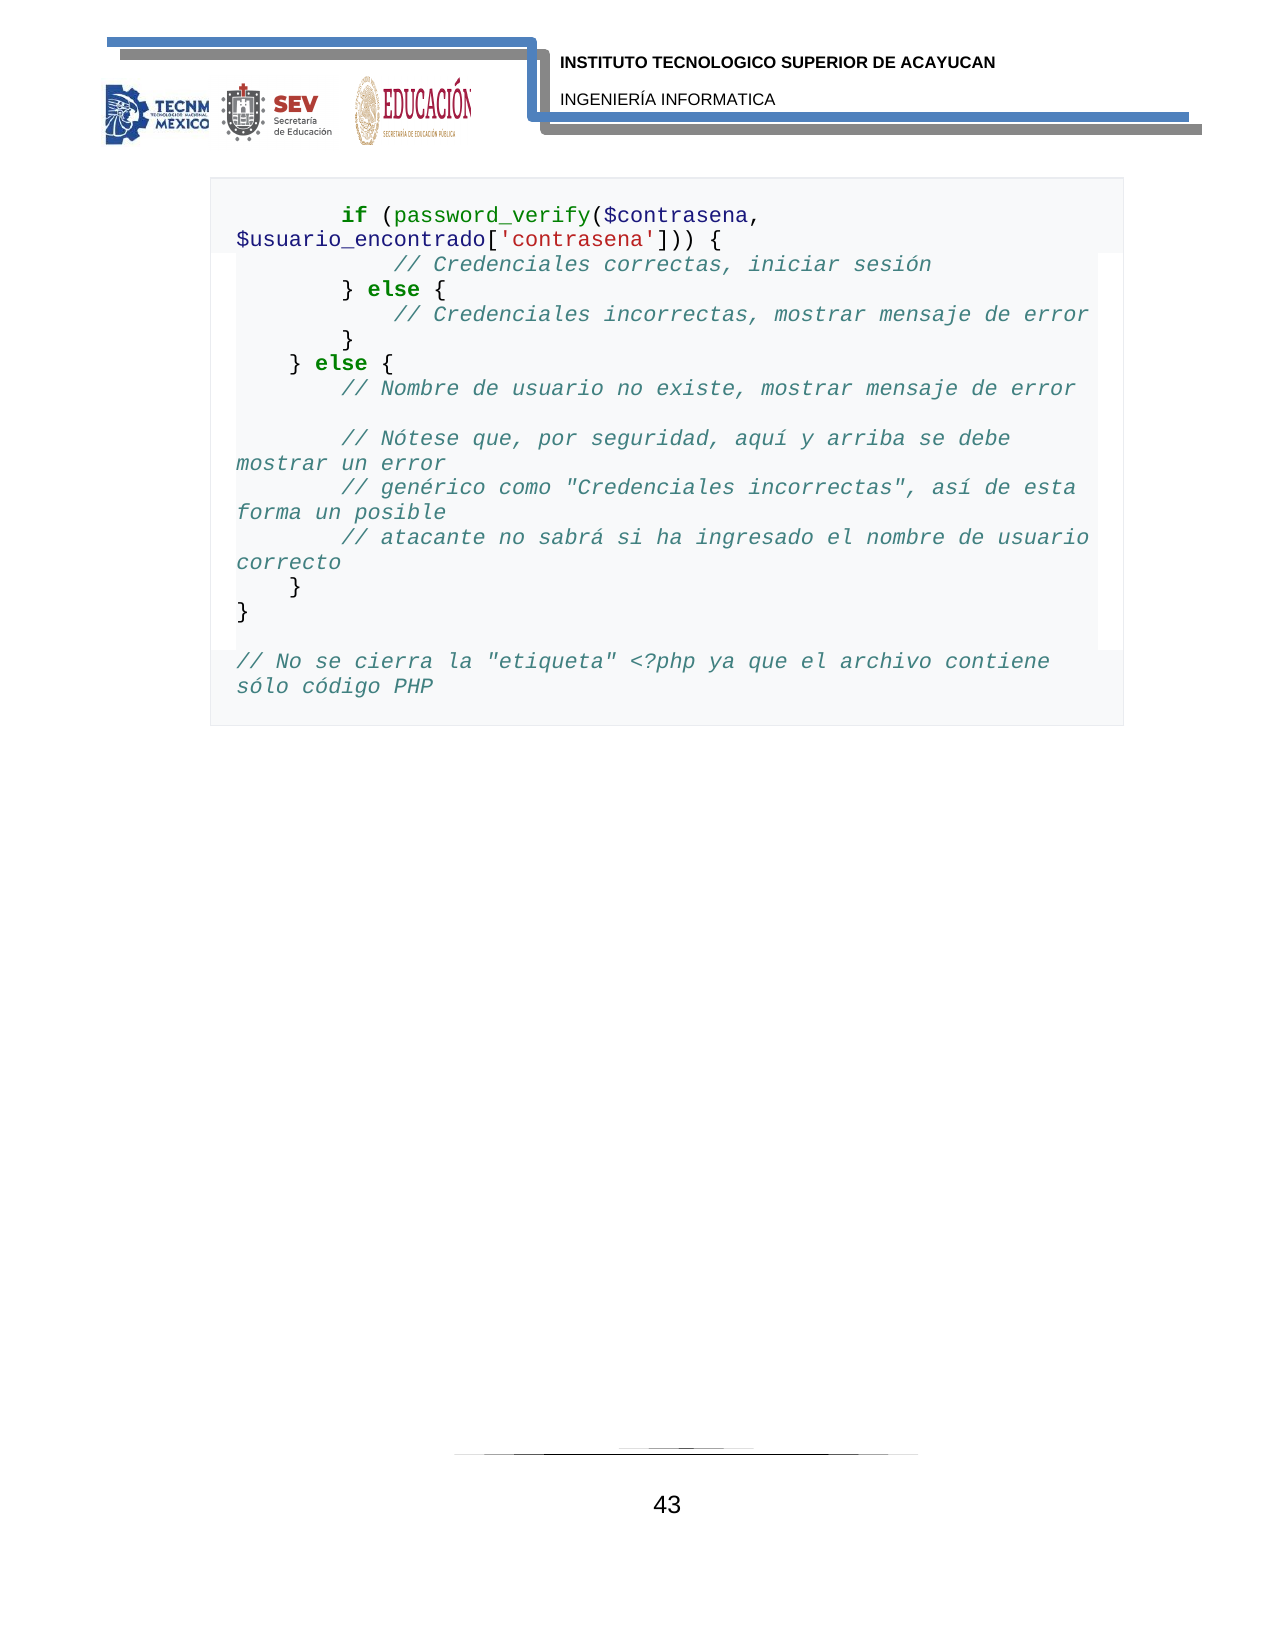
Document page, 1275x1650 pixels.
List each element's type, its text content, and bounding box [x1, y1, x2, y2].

picture [101, 75, 339, 151]
text } else { [236, 352, 1098, 377]
text // genérico como "Credenciales incorrectas", así de esta forma un posible [236, 476, 1098, 526]
text // Nótese que, por seguridad, aquí y arriba se debe mostrar un error [236, 427, 1098, 476]
text } [236, 328, 1098, 352]
picture [355, 76, 471, 145]
text // No se cierra la "etiqueta" <?php ya que el archivo contiene sólo código PHP [211, 623, 1123, 725]
text } else { [236, 278, 1098, 303]
text } [236, 576, 1098, 600]
text if (password_verify($contrasena, $usuario_encontrado['contrasena'])) { [211, 179, 1123, 253]
text } [236, 600, 1098, 623]
text // atacante no sabrá si ha ingresado el nombre de usuario correcto [236, 526, 1098, 576]
text // Credenciales correctas, iniciar sesión [236, 253, 1098, 278]
text // Credenciales incorrectas, mostrar mensaje de error [236, 303, 1098, 328]
text // Nombre de usuario no existe, mostrar mensaje de error [236, 377, 1098, 402]
